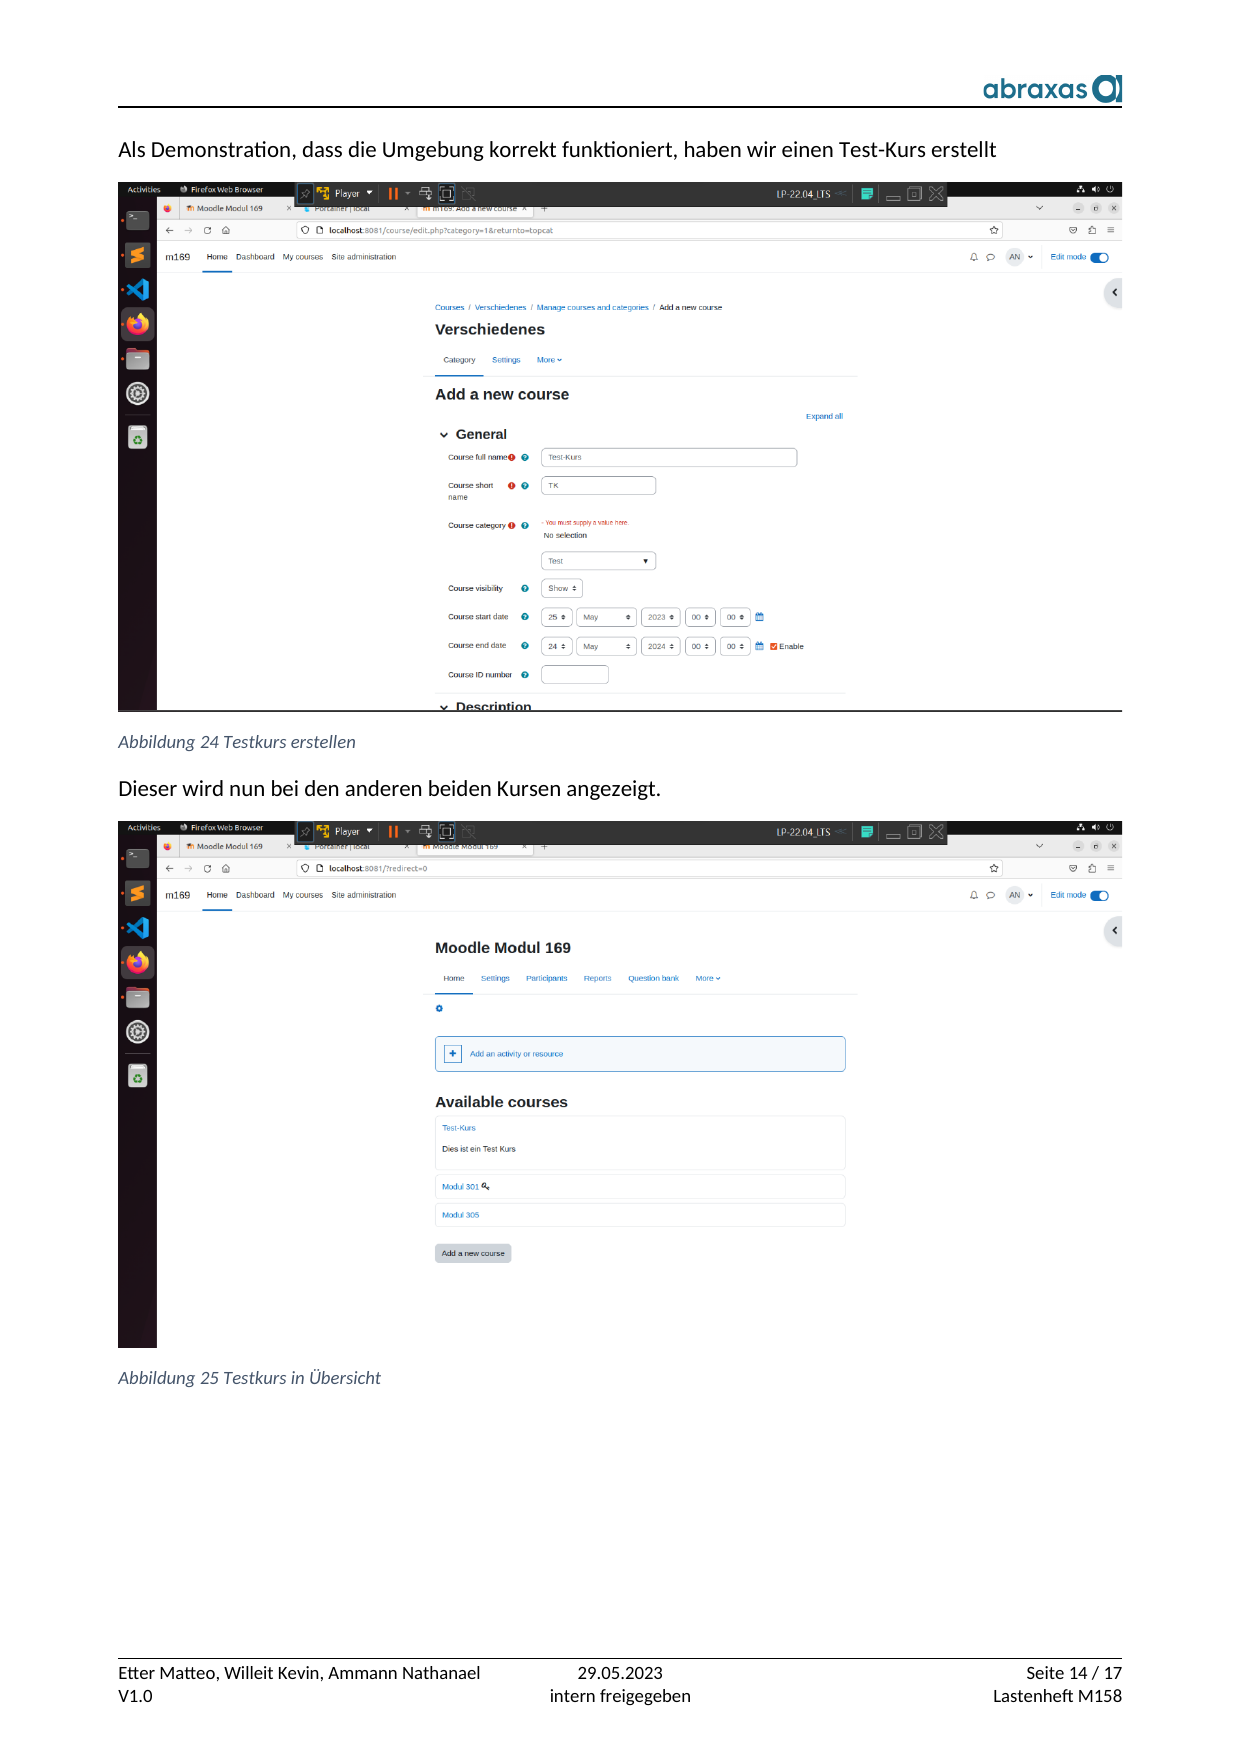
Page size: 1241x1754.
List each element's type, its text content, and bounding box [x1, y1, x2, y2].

text Als Demonstration, dass die Umgebung korrekt funktioniert, haben wir einen Test-Kurs erstellt [118, 136, 1122, 163]
picture [118, 182, 1123, 712]
text Dieser wird nun bei den anderen beiden Kursen angezeigt. [118, 774, 1122, 802]
picture [983, 75, 1123, 103]
picture [118, 821, 1123, 1348]
